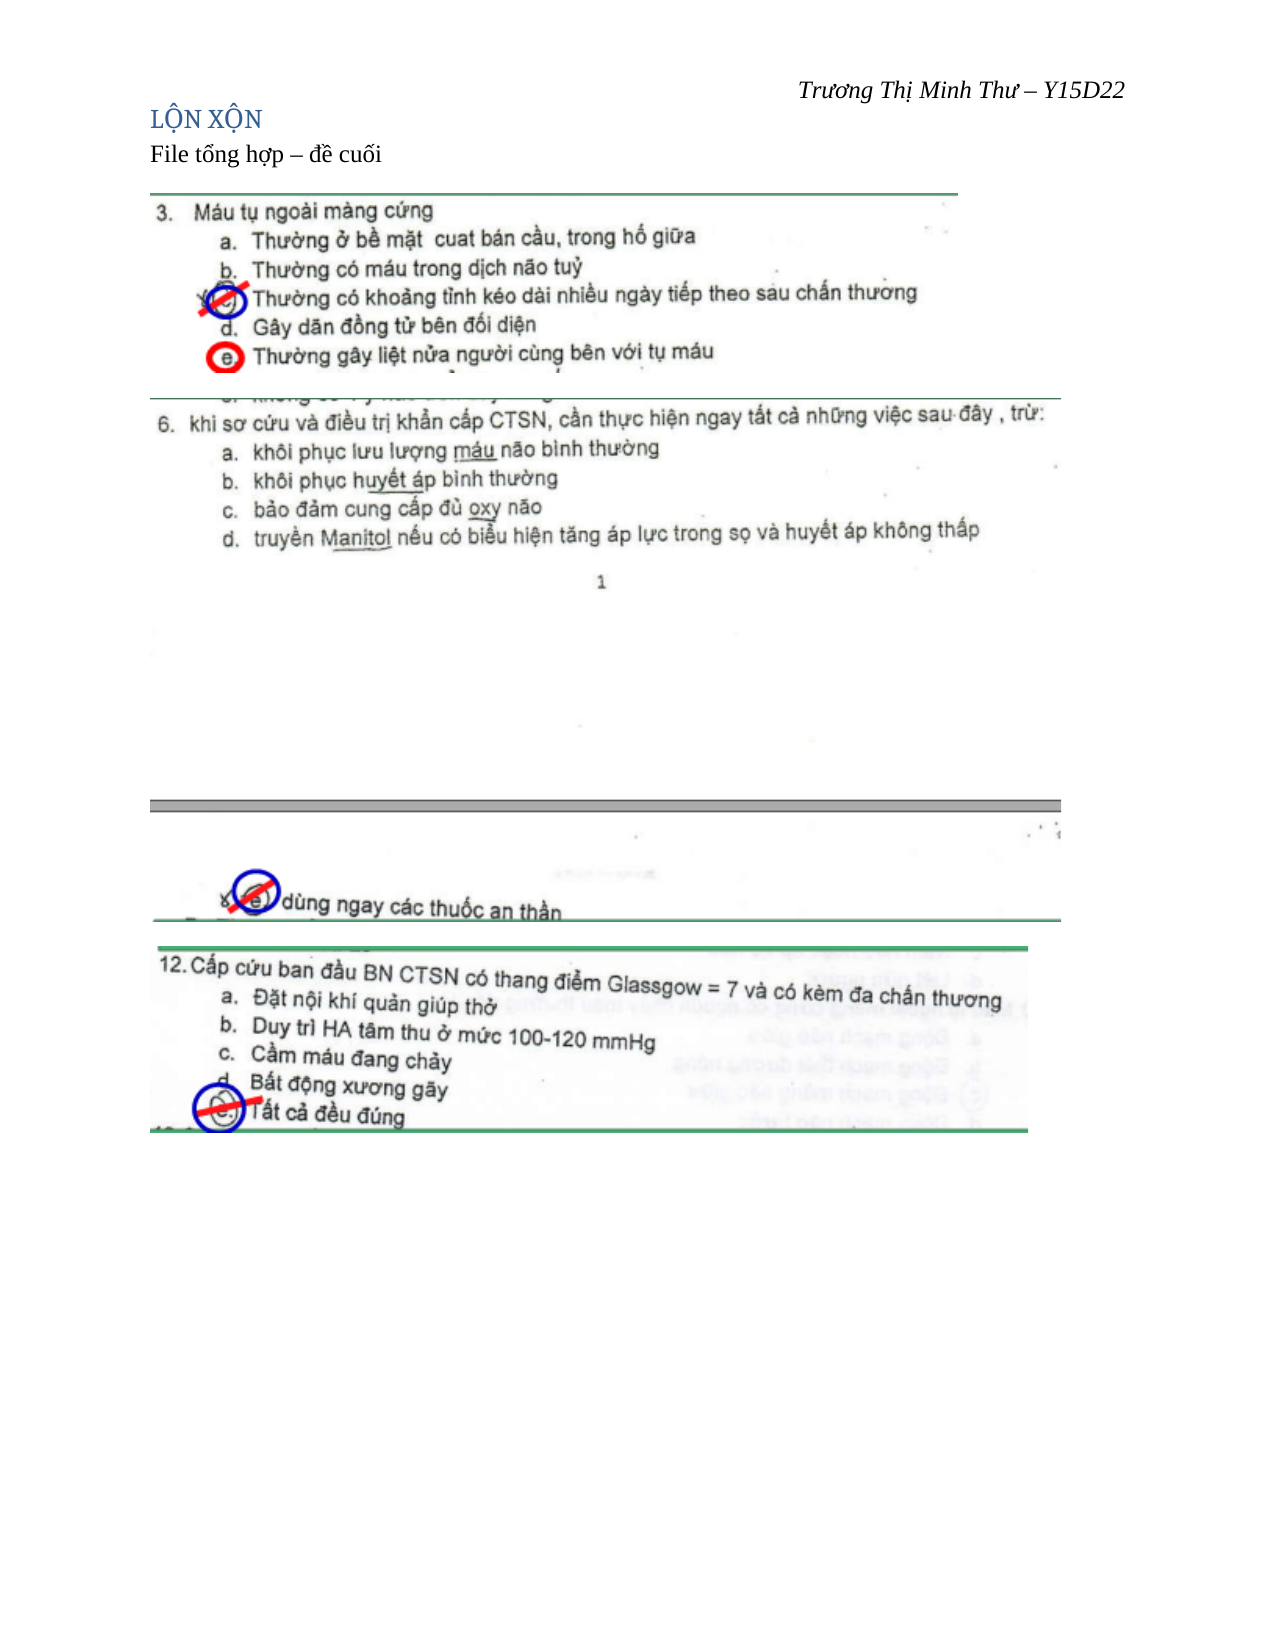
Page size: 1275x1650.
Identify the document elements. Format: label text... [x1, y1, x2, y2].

picture [150, 398, 1062, 922]
picture [150, 946, 1029, 1133]
text File tổng hợp – đề cuối [150, 139, 1125, 168]
picture [150, 193, 958, 373]
subtitle LỘN XỘN [150, 104, 1125, 135]
